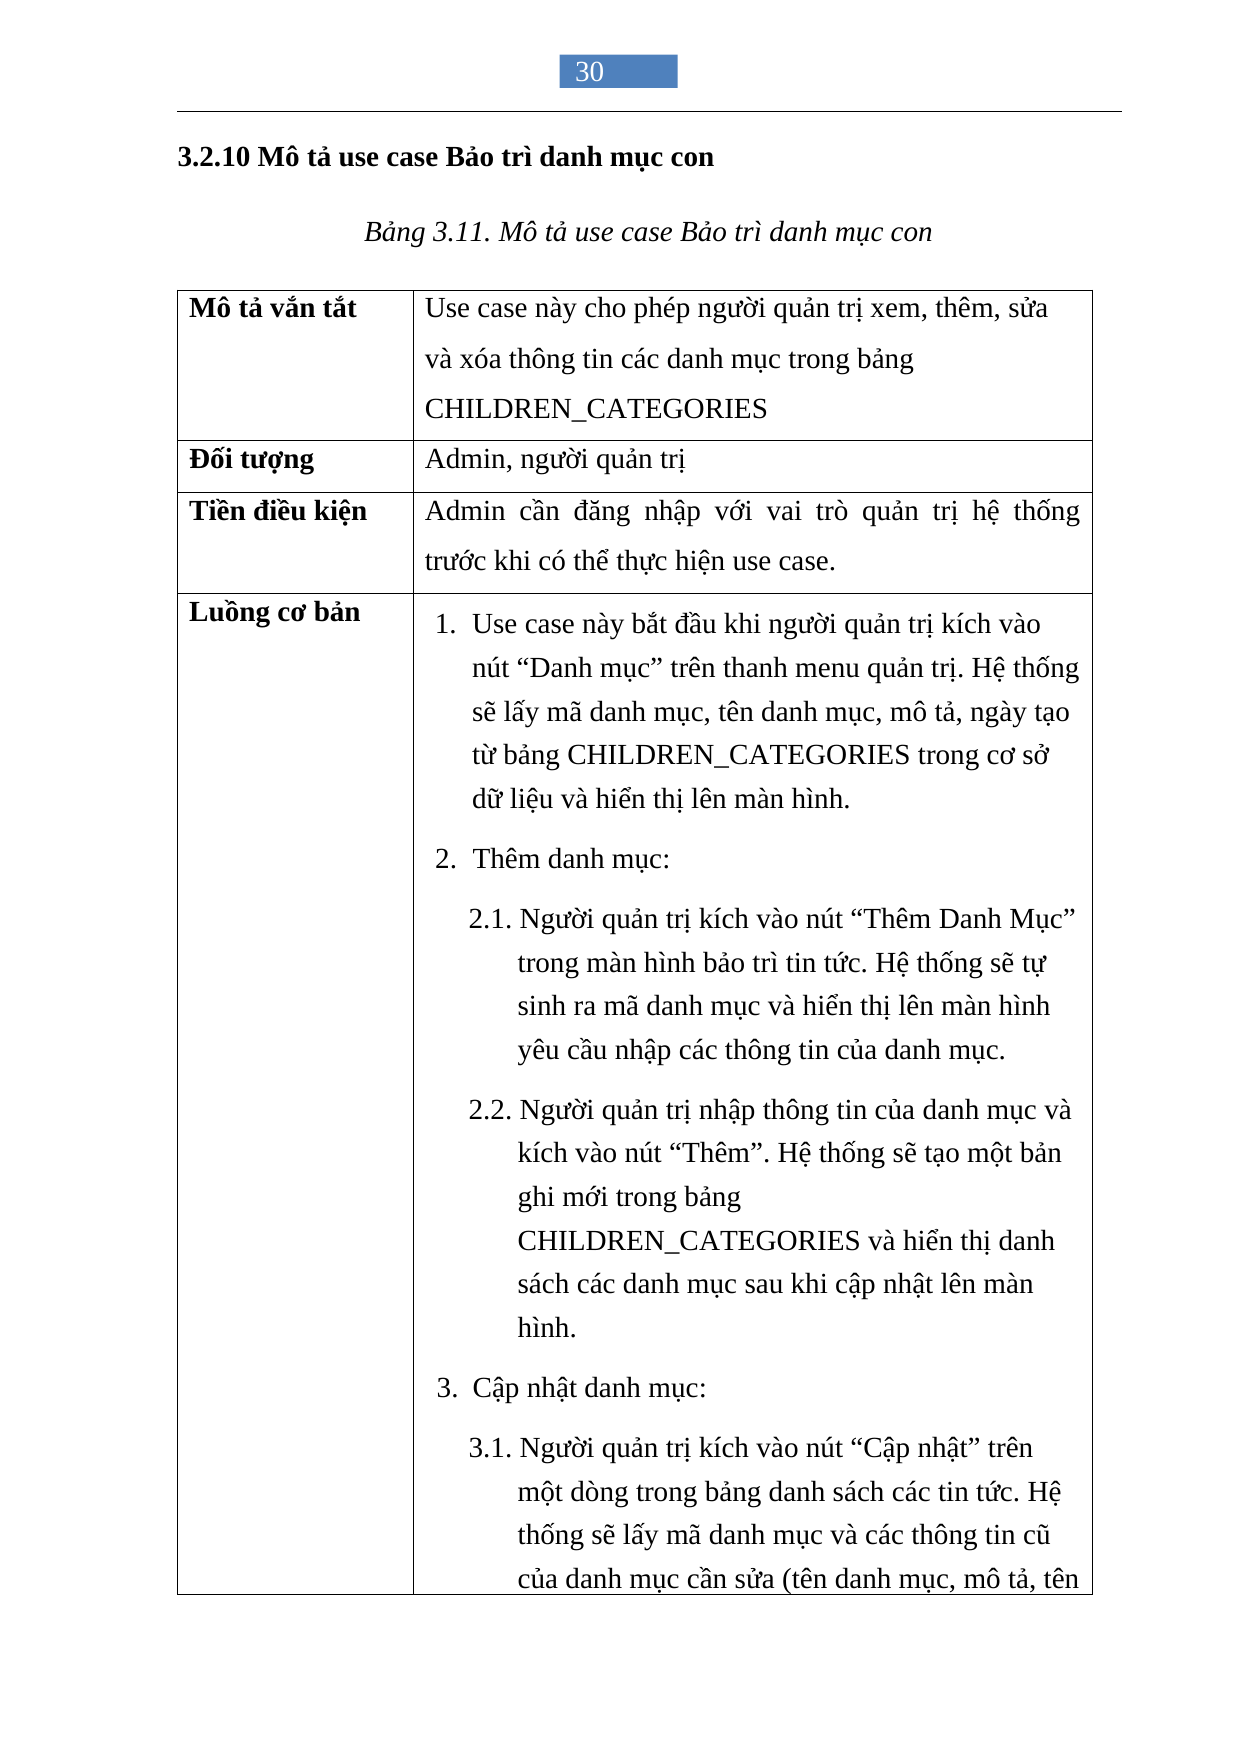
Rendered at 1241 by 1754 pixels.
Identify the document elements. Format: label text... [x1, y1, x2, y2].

table_cell Admin cần đăng nhập với vai trò quản trị hệ thống trước khi có thể thực hiện use case. [414, 493, 1092, 593]
table_cell Tiền điều kiện [178, 493, 413, 593]
subtitle Mô tả use case Bảo trì danh mục con [177, 139, 1122, 172]
table_cell Luồng cơ bản [178, 594, 413, 1594]
table_header Use case này cho phép người quản trị xem, thêm, sửa và xóa thông tin các danh mục trong bảng CHILDREN_CATEGORIES [414, 291, 1092, 440]
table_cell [414, 594, 1092, 1594]
table_header Mô tả vắn tắt [178, 291, 413, 440]
table_cell Admin, người quản trị [414, 441, 1092, 492]
table_cell Đối tượng [178, 441, 413, 492]
